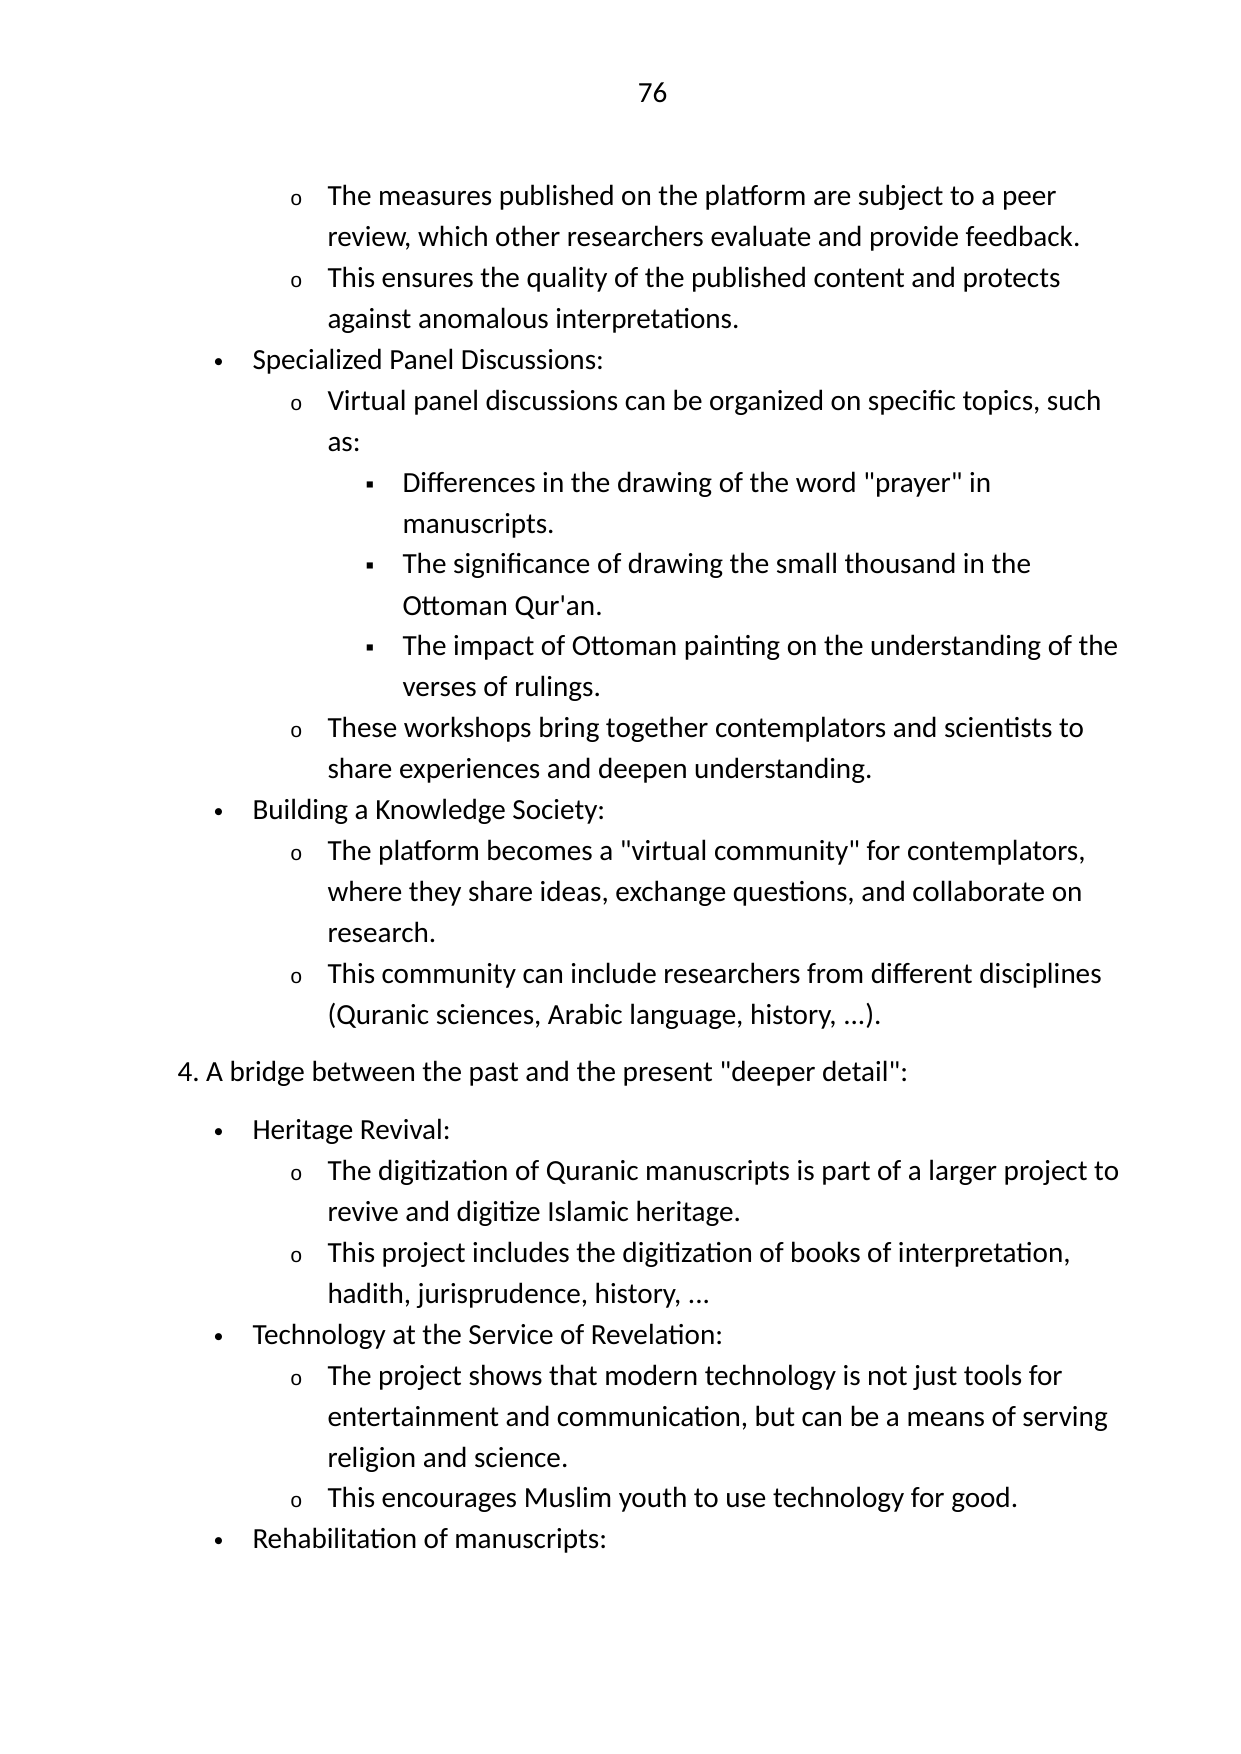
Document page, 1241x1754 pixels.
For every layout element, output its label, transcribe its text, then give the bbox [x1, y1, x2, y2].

list The significance of drawing the small thousand in the Ottoman Qur'an. [365, 546, 1128, 622]
list These workshops bring together contemplators and scientists to share experiences and deepen understanding. [290, 709, 1128, 786]
list The measures published on the platform are subject to a peer review, which other researchers evaluate and provide feedback. [290, 177, 1128, 254]
list Specialized Panel Discussions: [215, 341, 1128, 377]
list Virtual panel discussions can be organized on specific topics, such as: [290, 382, 1128, 458]
list Heritage Revival: [215, 1111, 1128, 1147]
list Technology at the Service of Revelation: [215, 1316, 1128, 1351]
text 4. A bridge between the past and the present "deeper detail": [177, 1053, 1128, 1089]
list This community can include researchers from different disciplines (Quranic sciences, Arabic language, history, ...). [290, 955, 1128, 1032]
list The digitization of Quranic manuscripts is part of a larger project to revive and digitize Islamic heritage. [290, 1152, 1128, 1229]
list The platform becomes a "virtual community" for contemplators, where they share ideas, exchange questions, and collaborate on research. [290, 832, 1128, 950]
list Differences in the drawing of the word "prayer" in manuscripts. [365, 464, 1128, 540]
list This ensures the quality of the published content and protects against anomalous interpretations. [290, 259, 1128, 336]
list The impact of Ottoman painting on the understanding of the verses of rulings. [365, 627, 1128, 704]
list This project includes the digitization of books of interpretation, hadith, jurisprudence, history, ... [290, 1234, 1128, 1311]
list The project shows that modern technology is not just tools for entertainment and communication, but can be a means of serving religion and science. [290, 1357, 1128, 1474]
list Rehabilitation of manuscripts: [215, 1521, 1128, 1556]
list Building a Knowledge Society: [215, 791, 1128, 827]
list This encourages Muslim youth to use technology for good. [290, 1479, 1128, 1515]
